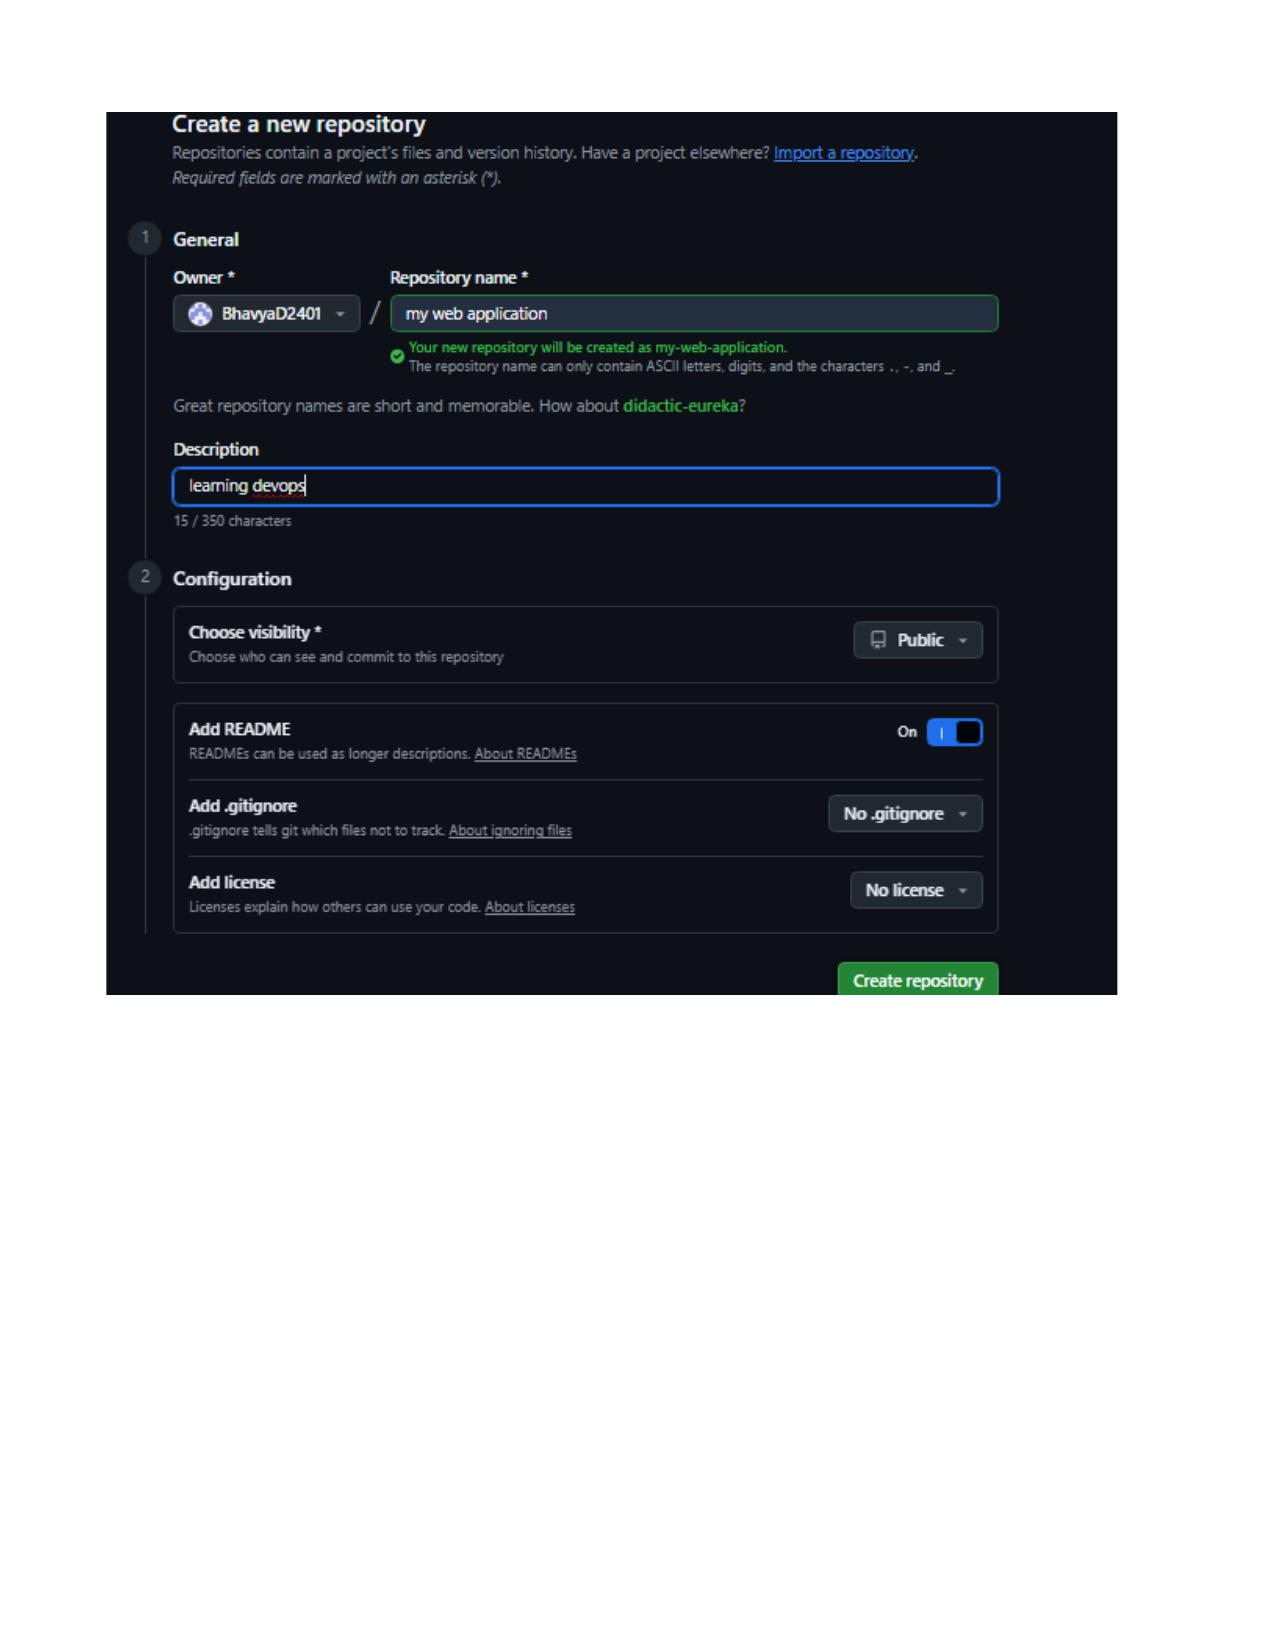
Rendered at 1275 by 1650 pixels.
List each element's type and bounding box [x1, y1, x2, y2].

picture [106, 112, 1118, 995]
